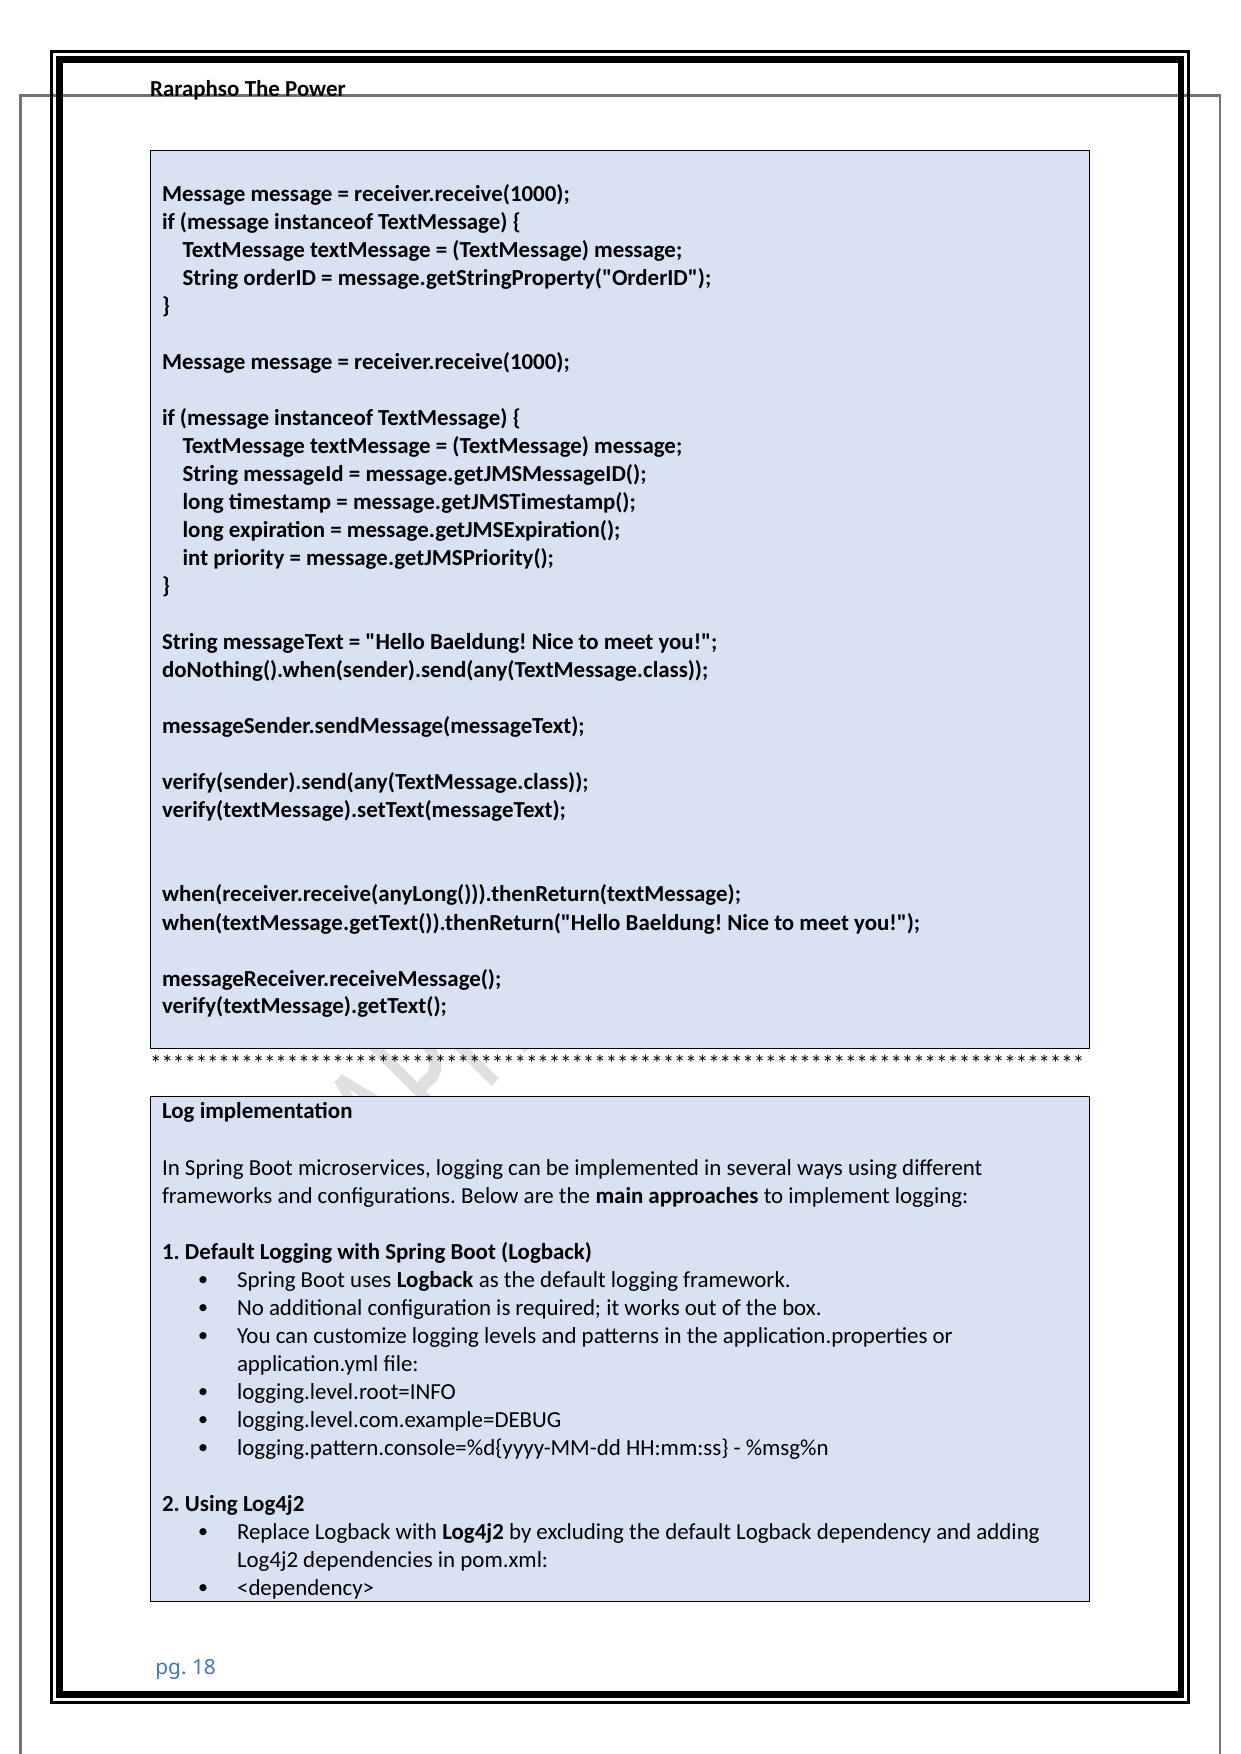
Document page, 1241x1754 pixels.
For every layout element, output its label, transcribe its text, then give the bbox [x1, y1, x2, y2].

text ********************************************************************************** [150, 1049, 1090, 1077]
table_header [151, 151, 1089, 1048]
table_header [151, 1097, 1089, 1601]
